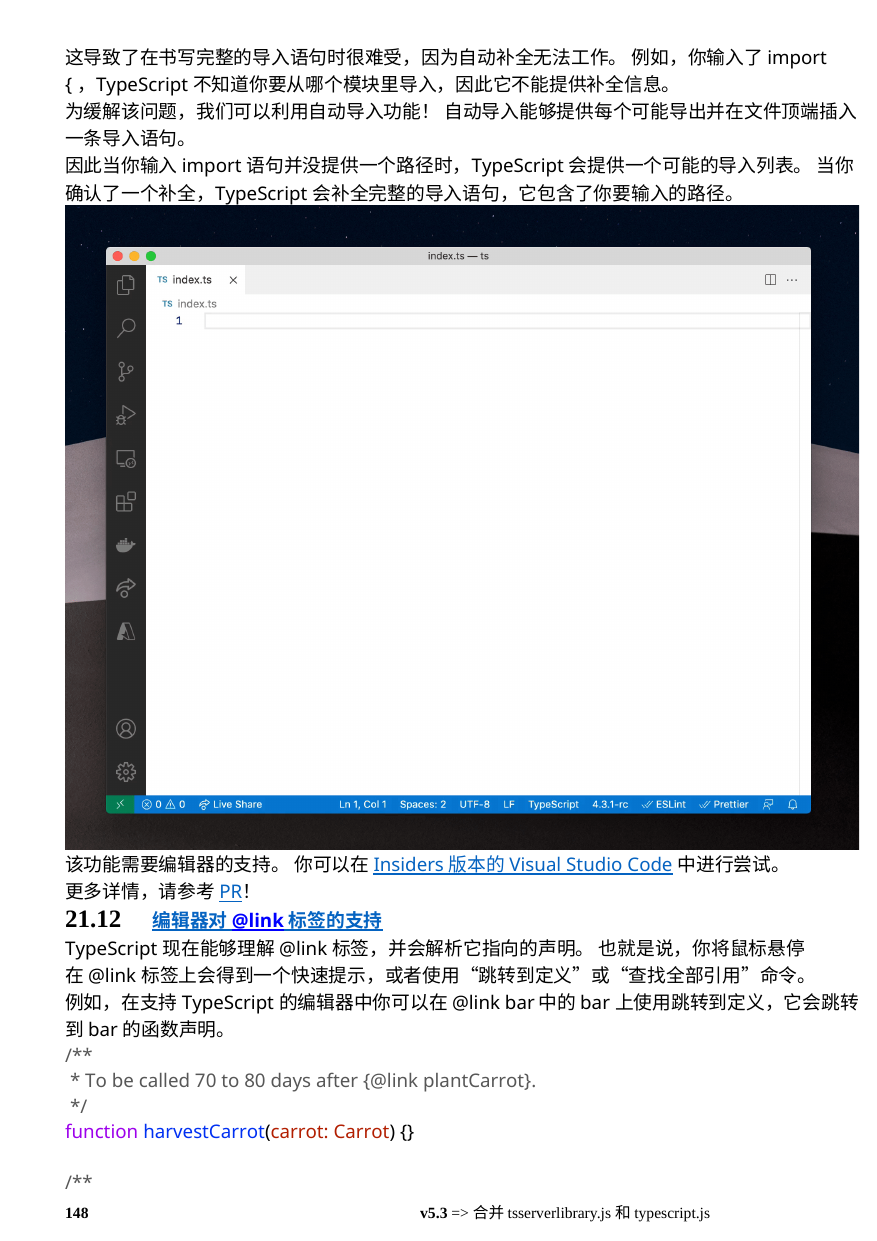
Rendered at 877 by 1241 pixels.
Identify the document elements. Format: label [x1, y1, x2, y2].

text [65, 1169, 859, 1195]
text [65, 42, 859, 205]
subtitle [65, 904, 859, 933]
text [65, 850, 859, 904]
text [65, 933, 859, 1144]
picture [65, 205, 860, 850]
